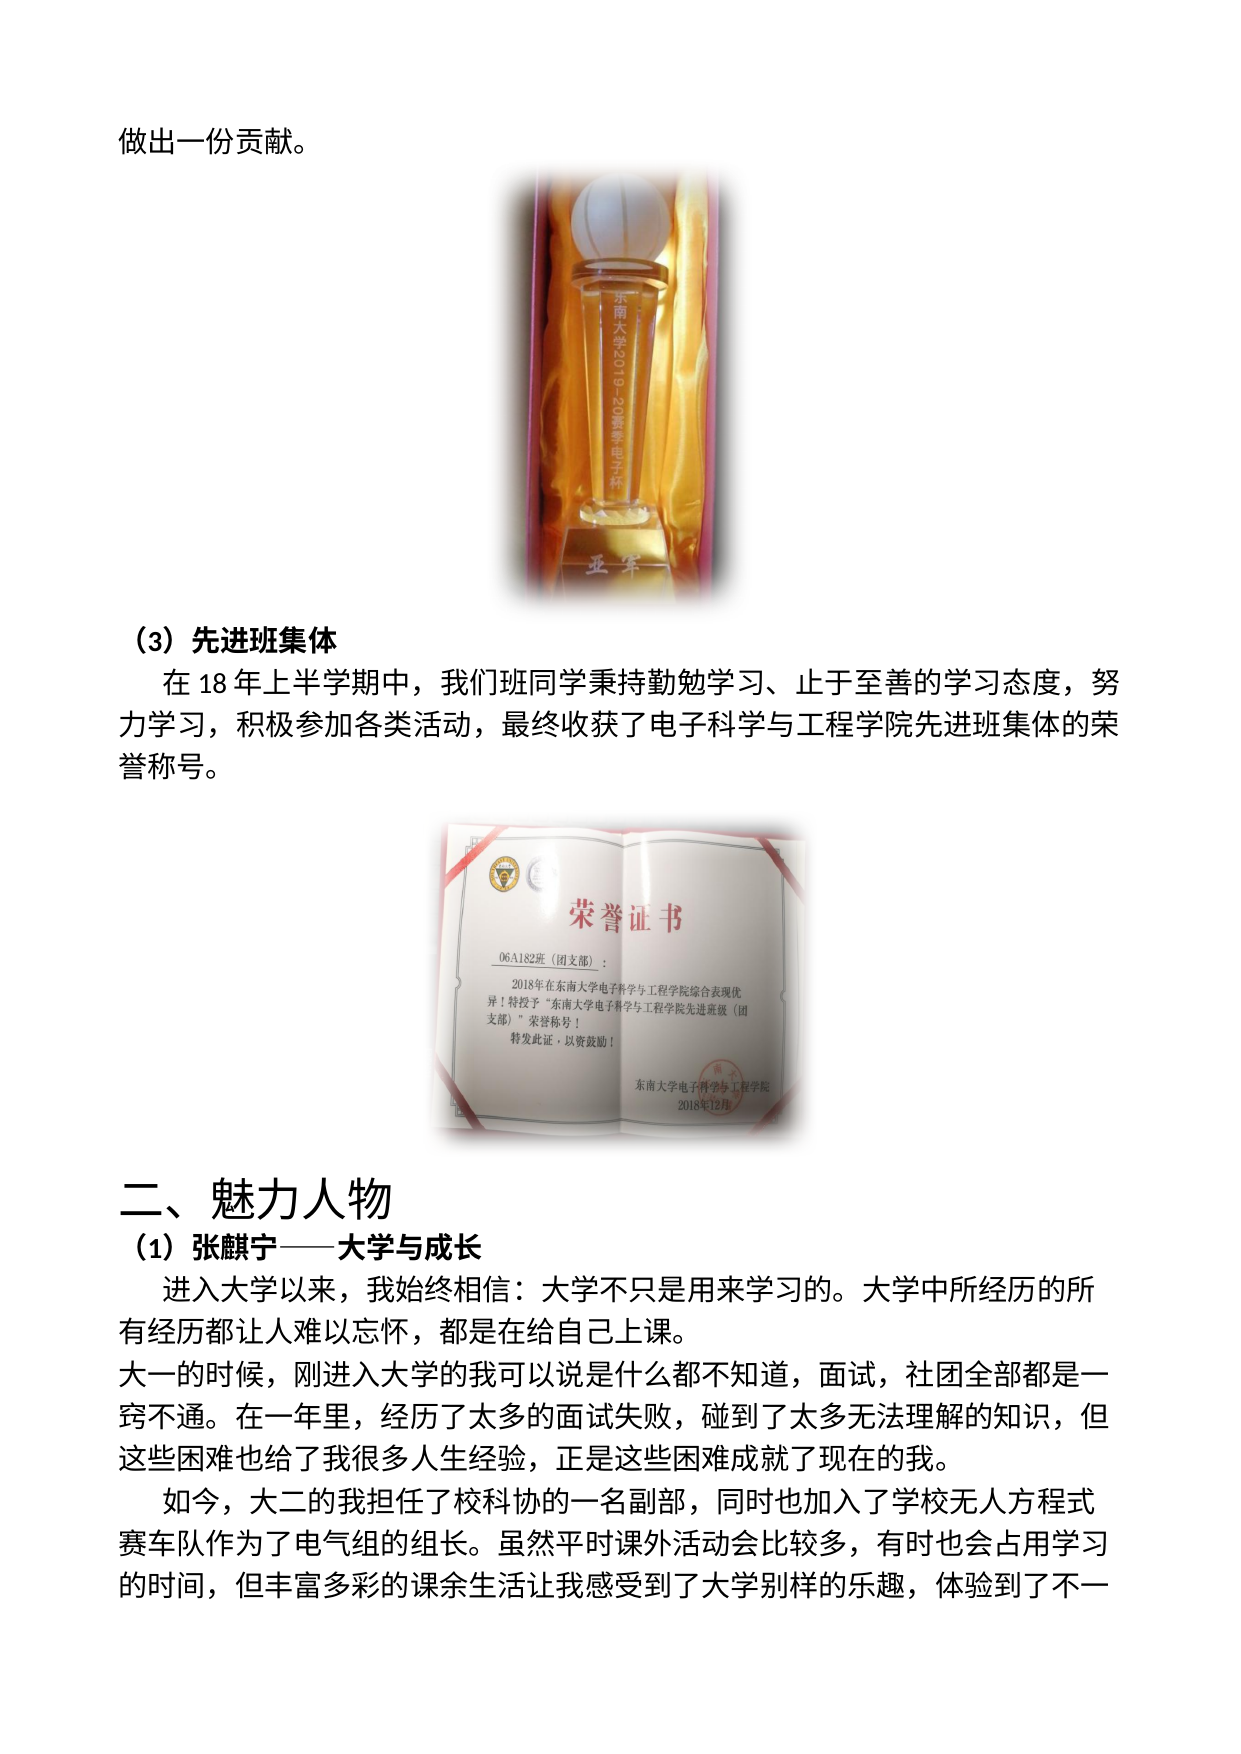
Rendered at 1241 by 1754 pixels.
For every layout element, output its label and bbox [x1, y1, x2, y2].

picture [539, 211, 698, 566]
picture [465, 852, 775, 1115]
